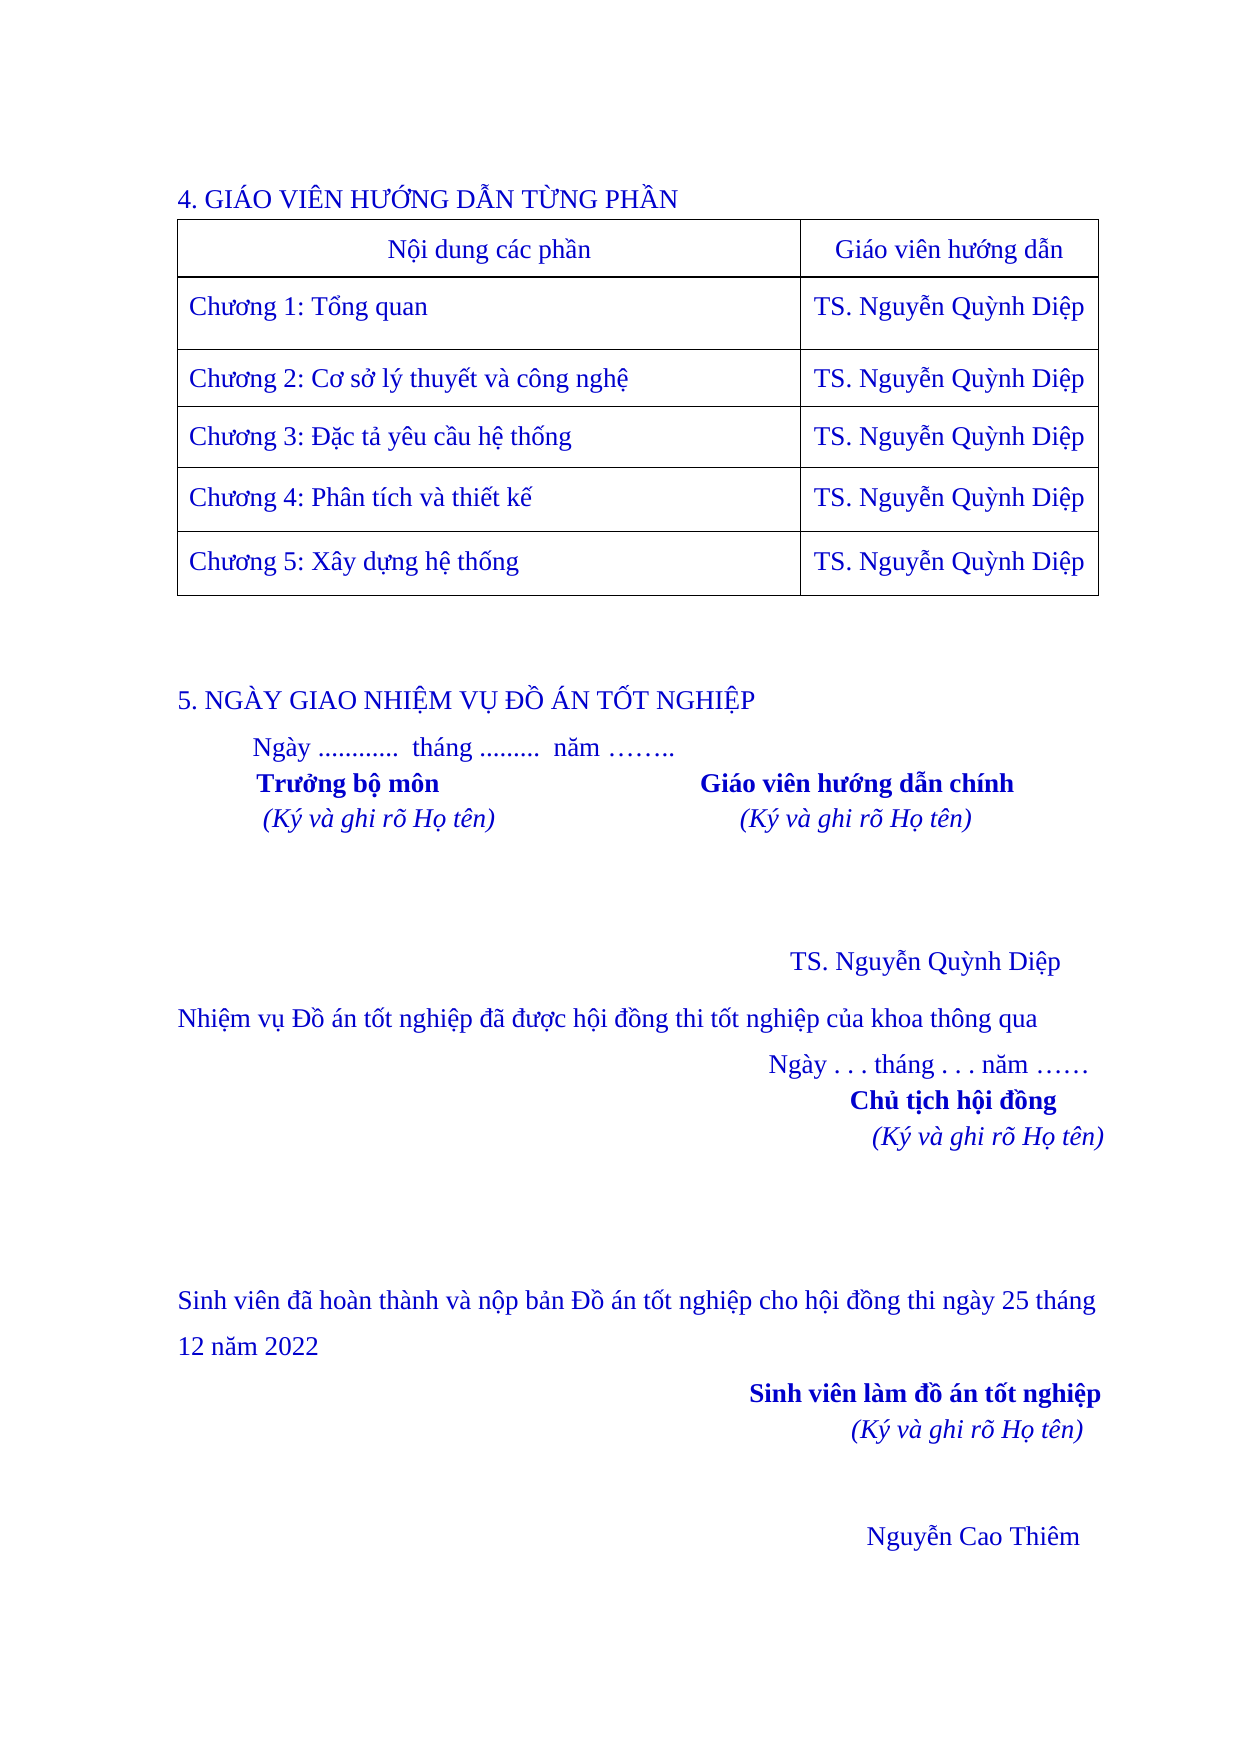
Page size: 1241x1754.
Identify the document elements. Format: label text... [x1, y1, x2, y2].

table_header Trưởng bộ môn (Ký và ghi rõ Họ tên) [177, 767, 592, 838]
table_cell TS. Nguyễn Quỳnh Diệp [801, 278, 1098, 349]
text Sinh viên đã hoàn thành và nộp bản Đồ án tốt nghiệp cho hội đồng thi ngày 25 tháng 12 năm 2022 [177, 1284, 1122, 1362]
text (Ký và ghi rõ Họ tên) [177, 1120, 1122, 1151]
table_cell Chương 5: Xây dựng hệ thống [178, 532, 800, 595]
text TS. Nguyễn Quỳnh Diệp [177, 945, 1122, 977]
table_cell Chương 4: Phân tích và thiết kế [178, 468, 800, 531]
text Ngày . . . tháng . . . năm …… Chủ tịch hội đồng [402, 1049, 1122, 1116]
text Sinh viên làm đồ án tốt nghiệp [177, 1377, 1122, 1408]
table_header Nội dung các phần [178, 220, 800, 276]
table_cell Chương 2: Cơ sở lý thuyết và công nghệ [178, 350, 800, 406]
table_cell TS. Nguyễn Quỳnh Diệp [801, 407, 1098, 467]
table_header Giáo viên hướng dẫn [801, 220, 1098, 276]
table_cell TS. Nguyễn Quỳnh Diệp [801, 350, 1098, 406]
text Nhiệm vụ Đồ án tốt nghiệp đã được hội đồng thi tốt nghiệp của khoa thông qua [177, 1002, 1122, 1033]
text 5. NGÀY GIAO NHIỆM VỤ ĐỒ ÁN TỐT NGHIỆP [177, 684, 1122, 716]
text Nguyễn Cao Thiêm [177, 1520, 1122, 1551]
table_header Giáo viên hướng dẫn chính (Ký và ghi rõ Họ tên) [592, 767, 1122, 838]
table_cell Chương 3: Đặc tả yêu cầu hệ thống [178, 407, 800, 467]
text (Ký và ghi rõ Họ tên) [177, 1413, 1122, 1444]
table_cell TS. Nguyễn Quỳnh Diệp [801, 532, 1098, 595]
table_cell Chương 1: Tổng quan [178, 278, 800, 349]
table_cell TS. Nguyễn Quỳnh Diệp [801, 468, 1098, 531]
text 4. GIÁO VIÊN HƯỚNG DẪN TỪNG PHẦN [177, 183, 1122, 214]
text Ngày ............ tháng ......... năm …….. [177, 731, 1122, 762]
